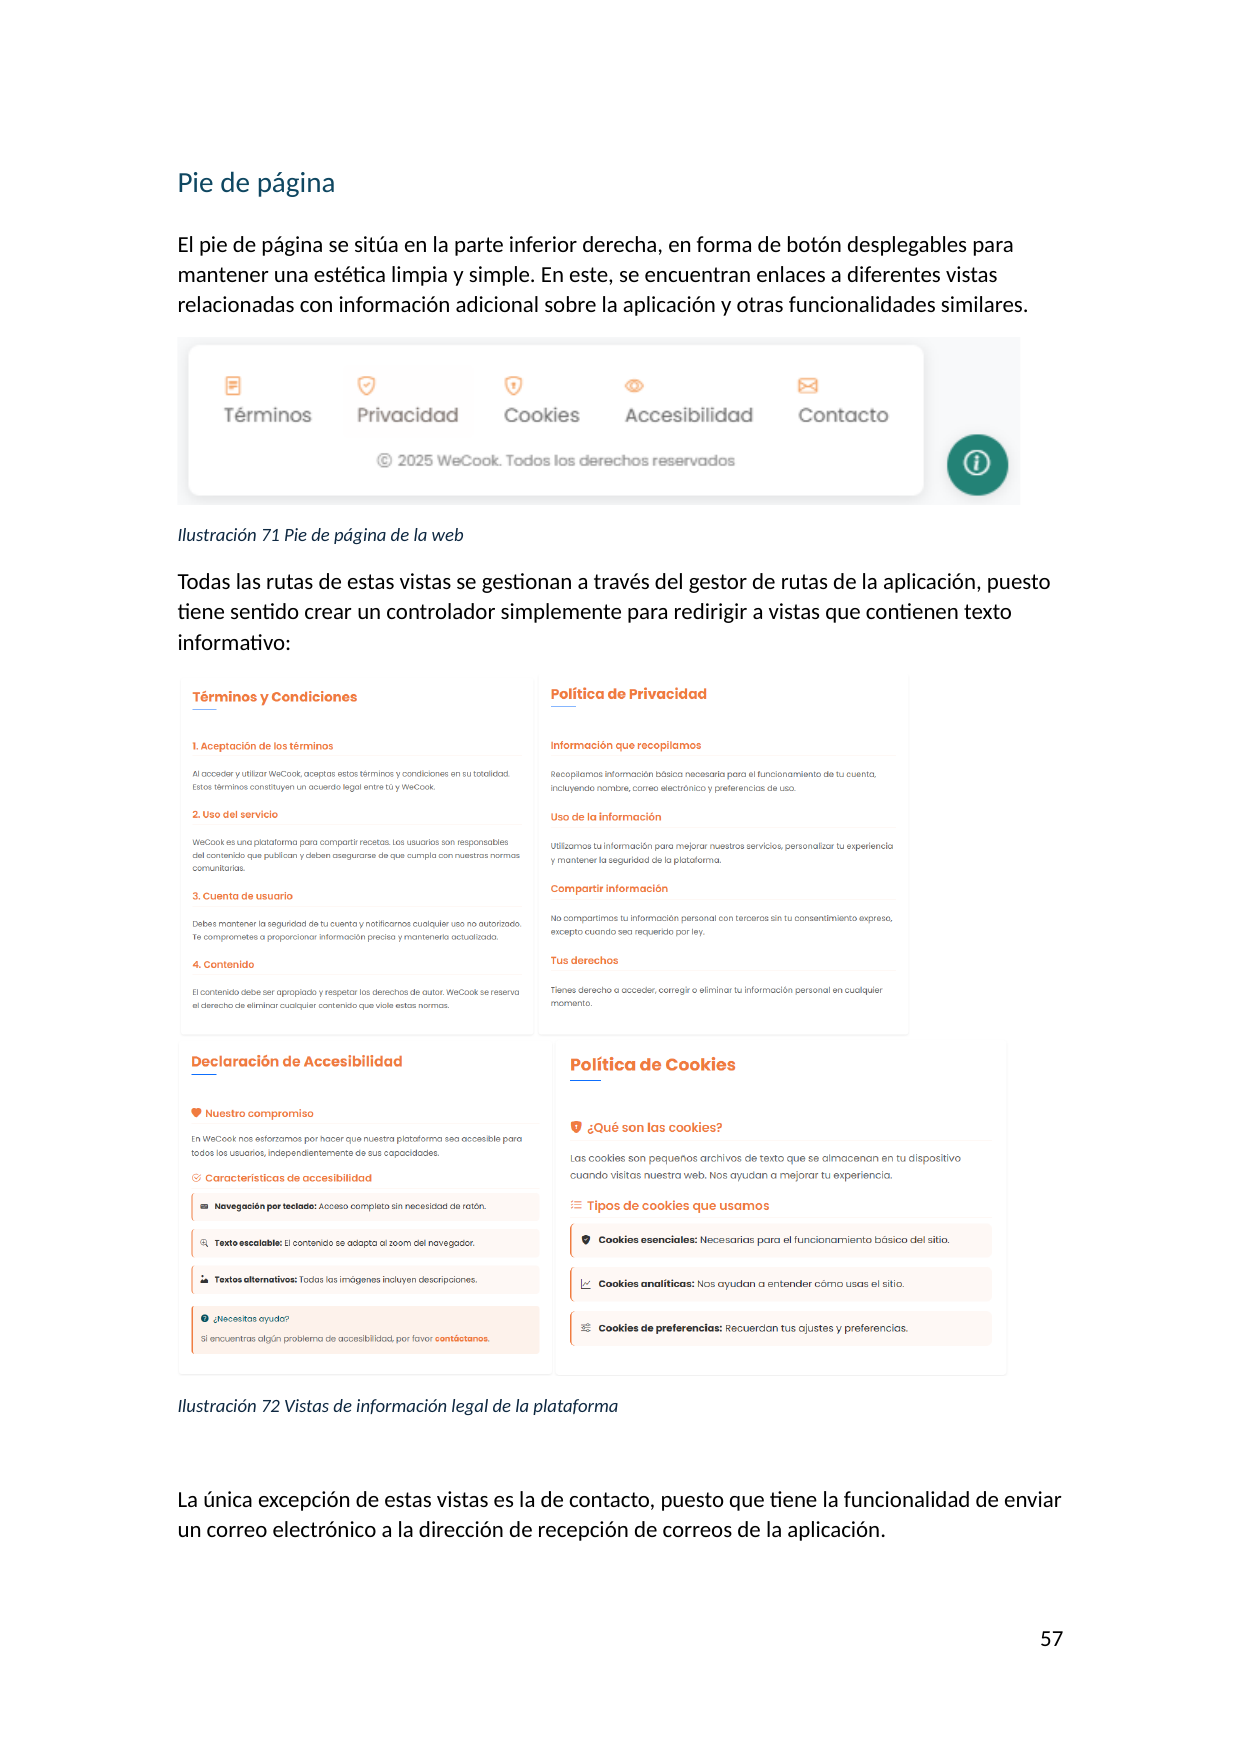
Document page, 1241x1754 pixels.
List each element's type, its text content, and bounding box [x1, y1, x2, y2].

picture [177, 337, 1021, 505]
text El pie de página se sitúa en la parte inferior derecha, en forma de botón desplegables para mantener una estética limpia y simple. En este, se encuentran enlaces a diferentes vistas relacionadas con información adicional sobre la aplicación y otras funcionalidades similares. [177, 230, 1063, 319]
picture [177, 674, 911, 1037]
text Todas las rutas de estas vistas se gestionan a través del gestor de rutas de la aplicación, puesto tiene sentido crear un controlador simplemente para redirigir a vistas que contienen texto informativo: [177, 567, 1063, 656]
picture [177, 1039, 1009, 1376]
subtitle Pie de página [177, 164, 1063, 200]
text La única excepción de estas vistas es la de contacto, puesto que tiene la funcionalidad de enviar un correo electrónico a la dirección de recepción de correos de la aplicación. [177, 1485, 1063, 1543]
